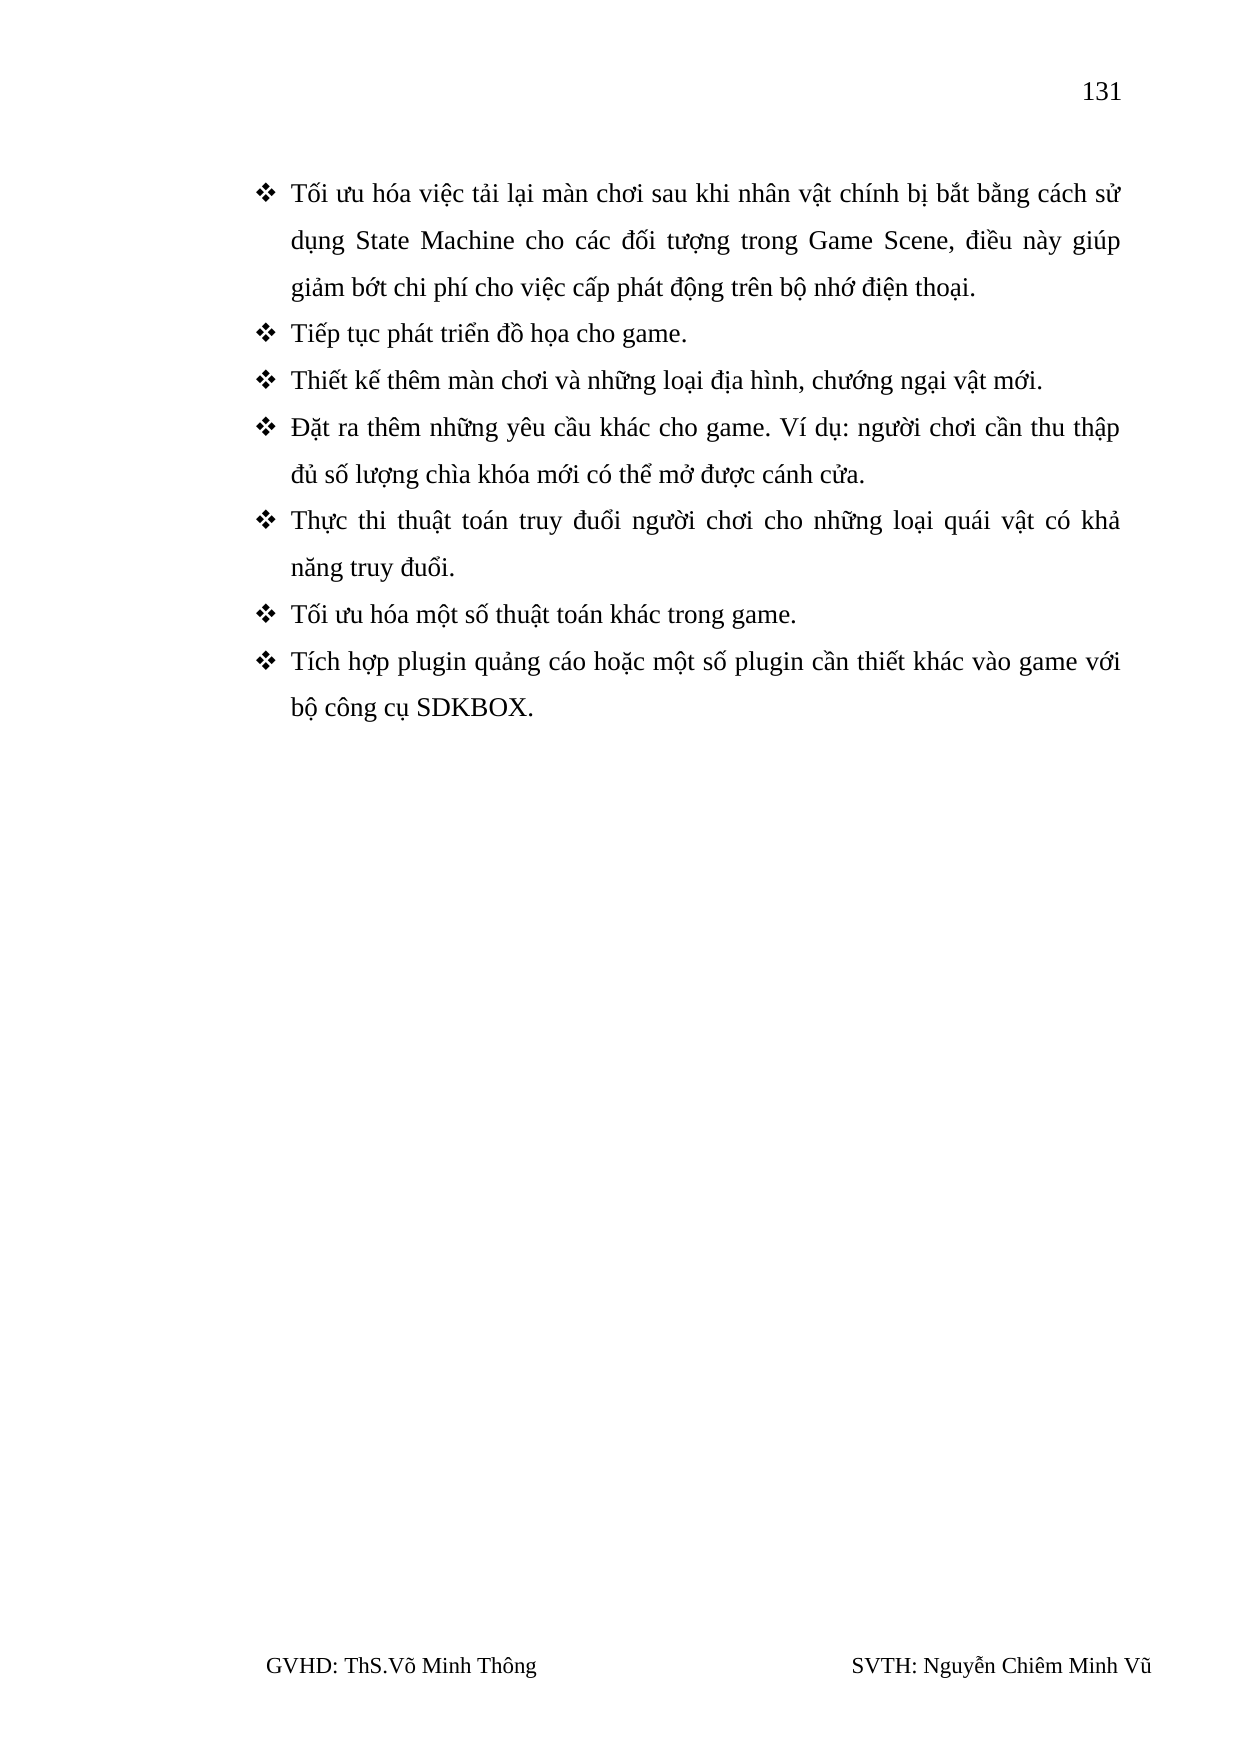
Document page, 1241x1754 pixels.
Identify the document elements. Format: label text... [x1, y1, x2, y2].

text Đặt ra thêm những yêu cầu khác cho game. Ví dụ: người chơi cần thu thập đủ số lượng chìa khóa mới có thể mở được cánh cửa. [253, 411, 1122, 489]
text Tối ưu hóa một số thuật toán khác trong game. [253, 598, 1122, 629]
text Tối ưu hóa việc tải lại màn chơi sau khi nhân vật chính bị bắt bằng cách sử dụng State Machine cho các đối tượng trong Game Scene, điều này giúp giảm bớt chi phí cho việc cấp phát động trên bộ nhớ điện thoại. [253, 177, 1122, 302]
text Tiếp tục phát triển đồ họa cho game. [253, 317, 1122, 348]
text Tích hợp plugin quảng cáo hoặc một số plugin cần thiết khác vào game với bộ công cụ SDKBOX. [253, 645, 1122, 723]
text Thiết kế thêm màn chơi và những loại địa hình, chướng ngại vật mới. [253, 364, 1122, 395]
text Thực thi thuật toán truy đuổi người chơi cho những loại quái vật có khả năng truy đuổi. [253, 504, 1122, 582]
